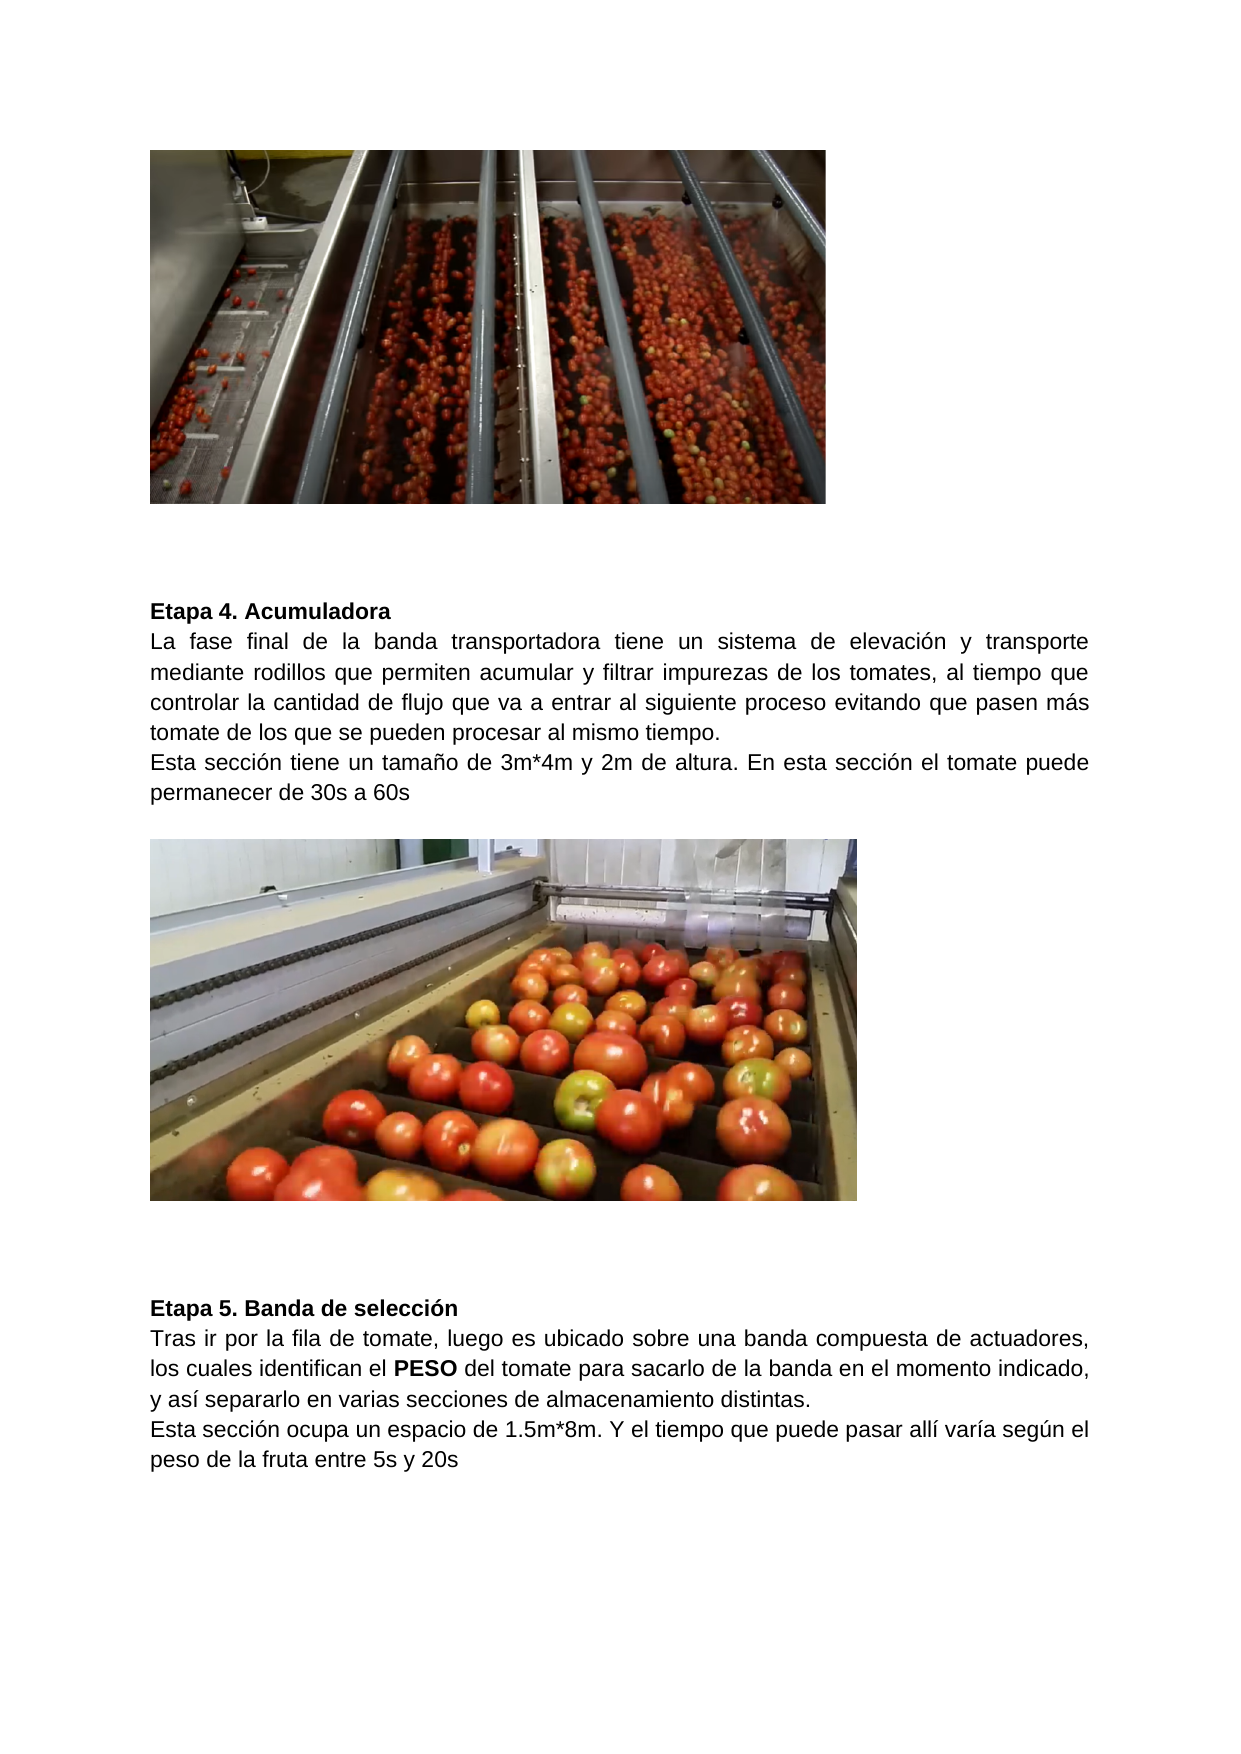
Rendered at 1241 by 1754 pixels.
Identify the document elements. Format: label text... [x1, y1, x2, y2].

text La fase final de la banda transportadora tiene un sistema de elevación y transporte mediante rodillos que permiten acumular y filtrar impurezas de los tomates, al tiempo que controlar la cantidad de flujo que va a entrar al siguiente proceso evitando que pasen más tomate de los que se pueden procesar al mismo tiempo. [150, 628, 1090, 745]
picture [150, 150, 826, 504]
picture [150, 839, 857, 1201]
text Tras ir por la fila de tomate, luego es ubicado sobre una banda compuesta de actuadores, los cuales identifican el PESO del tomate para sacarlo de la banda en el momento indicado, y así separarlo en varias secciones de almacenamiento distintas. [150, 1325, 1090, 1412]
text Etapa 5. Banda de selección [150, 1295, 1090, 1321]
text Esta sección ocupa un espacio de 1.5m*8m. Y el tiempo que puede pasar allí varía según el peso de la fruta entre 5s y 20s [150, 1416, 1090, 1472]
text Etapa 4. Acumuladora [150, 598, 1090, 624]
text Esta sección tiene un tamaño de 3m*4m y 2m de altura. En esta sección el tomate puede permanecer de 30s a 60s [150, 749, 1090, 806]
